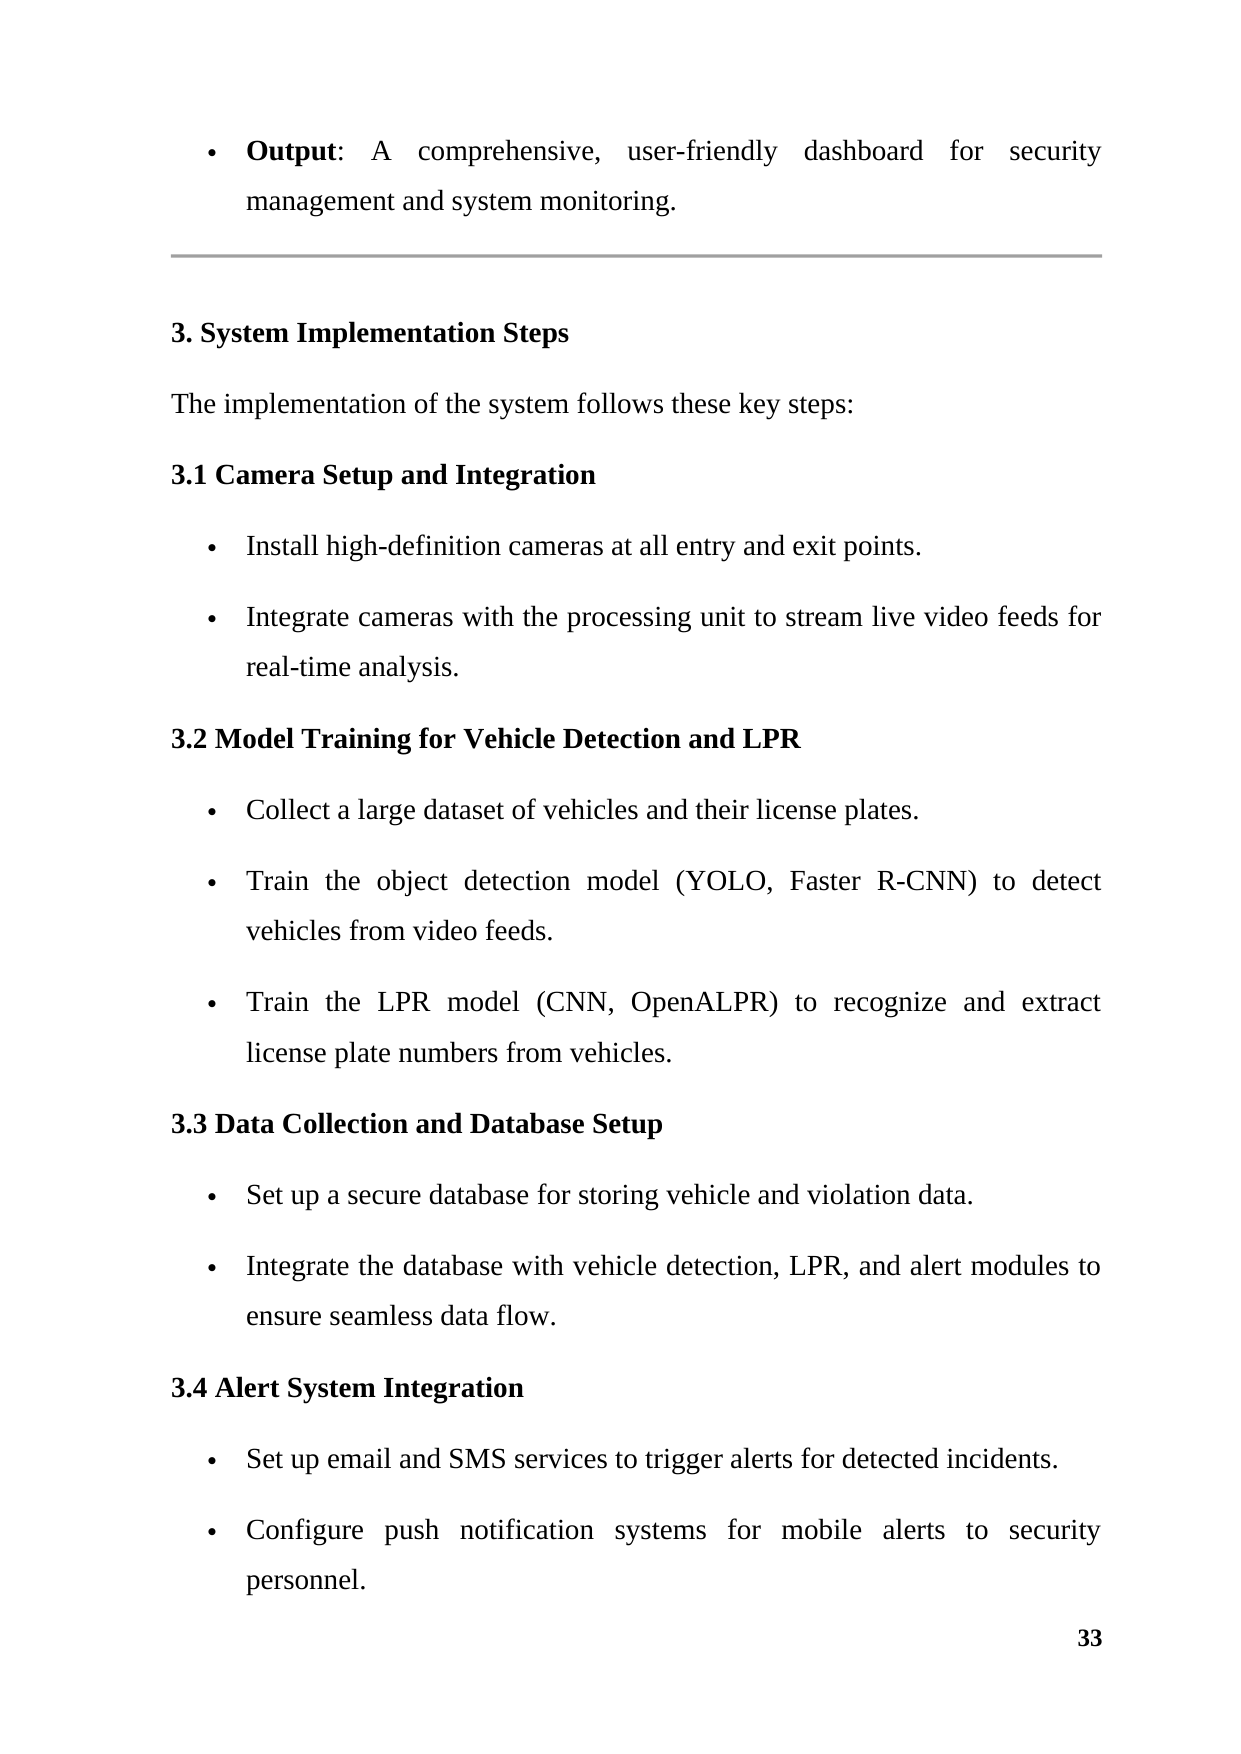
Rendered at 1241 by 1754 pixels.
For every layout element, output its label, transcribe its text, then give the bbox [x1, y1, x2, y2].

text 3.2 Model Training for Vehicle Detection and LPR [171, 721, 1102, 754]
list Install high-definition cameras at all entry and exit points. [208, 528, 1102, 562]
list Integrate the database with vehicle detection, LPR, and alert modules to ensure seamless data flow. [208, 1248, 1102, 1332]
list Output: A comprehensive, user-friendly dashboard for security management and system monitoring. [208, 133, 1102, 217]
text 3.4 Alert System Integration [171, 1370, 1102, 1403]
text The implementation of the system follows these key steps: [171, 386, 1102, 419]
list Configure push notification systems for mobile alerts to security personnel. [208, 1512, 1102, 1596]
text 3.1 Camera Setup and Integration [171, 457, 1102, 491]
text 3.3 Data Collection and Database Setup [171, 1106, 1102, 1139]
list Set up a secure database for storing vehicle and violation data. [208, 1177, 1102, 1211]
list Collect a large dataset of vehicles and their license plates. [208, 792, 1102, 825]
list Integrate cameras with the processing unit to stream live video feeds for real-time analysis. [208, 599, 1102, 683]
list Train the object detection model (YOLO, Faster R-CNN) to detect vehicles from video feeds. [208, 863, 1102, 947]
list Train the LPR model (CNN, OpenALPR) to recognize and extract license plate numbers from vehicles. [208, 984, 1102, 1068]
list Set up email and SMS services to trigger alerts for detected incidents. [208, 1441, 1102, 1474]
text 3. System Implementation Steps [171, 315, 1102, 348]
